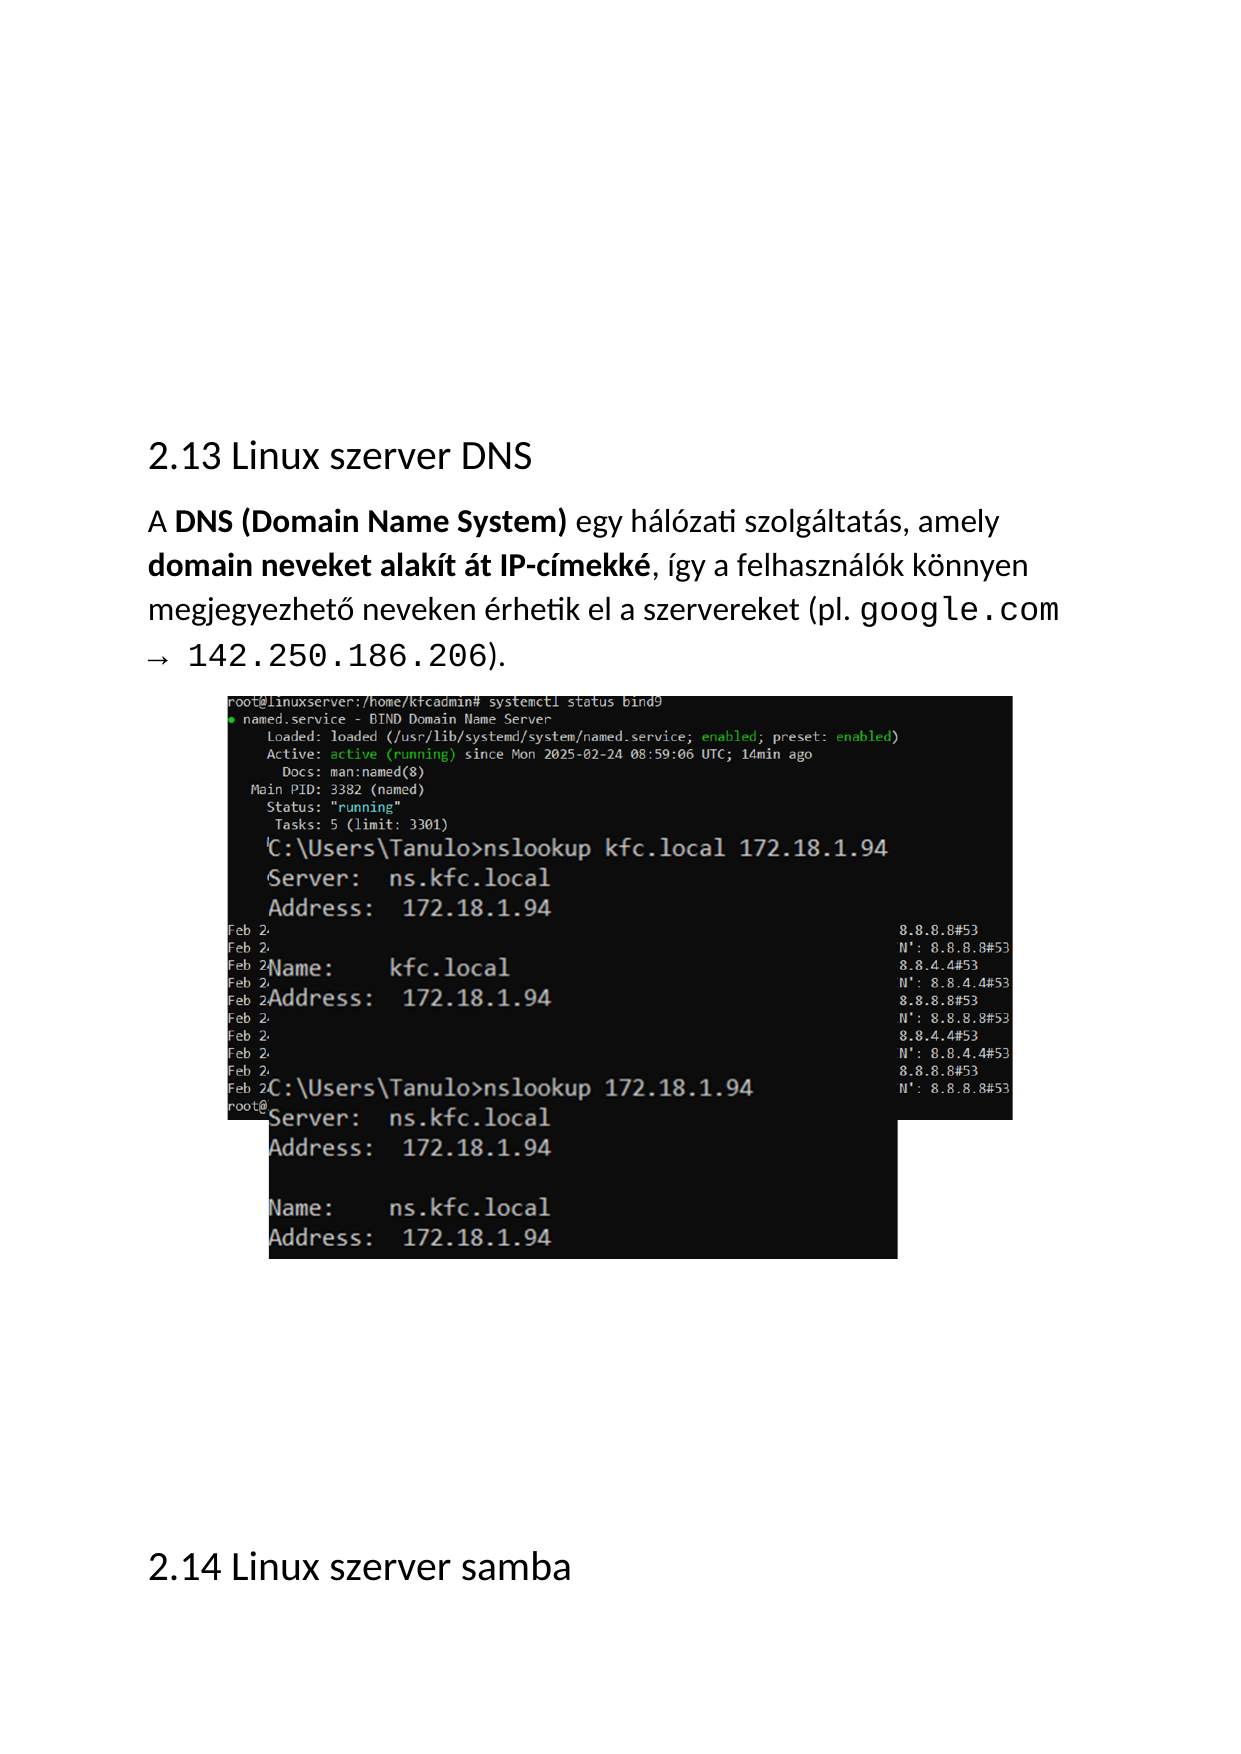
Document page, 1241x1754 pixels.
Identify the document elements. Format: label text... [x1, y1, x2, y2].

text 2.14 Linux szerver samba [148, 1540, 1093, 1591]
text A DNS (Domain Name System) egy hálózati szolgáltatás, amely domain neveket alakít át IP-címekké, így a felhasználók könnyen megjegyezhető neveken érhetik el a szervereket (pl. google.com → 142.250.186.206). [148, 500, 1093, 677]
picture [227, 696, 1013, 1259]
text 2.13 Linux szerver DNS [148, 429, 1093, 480]
